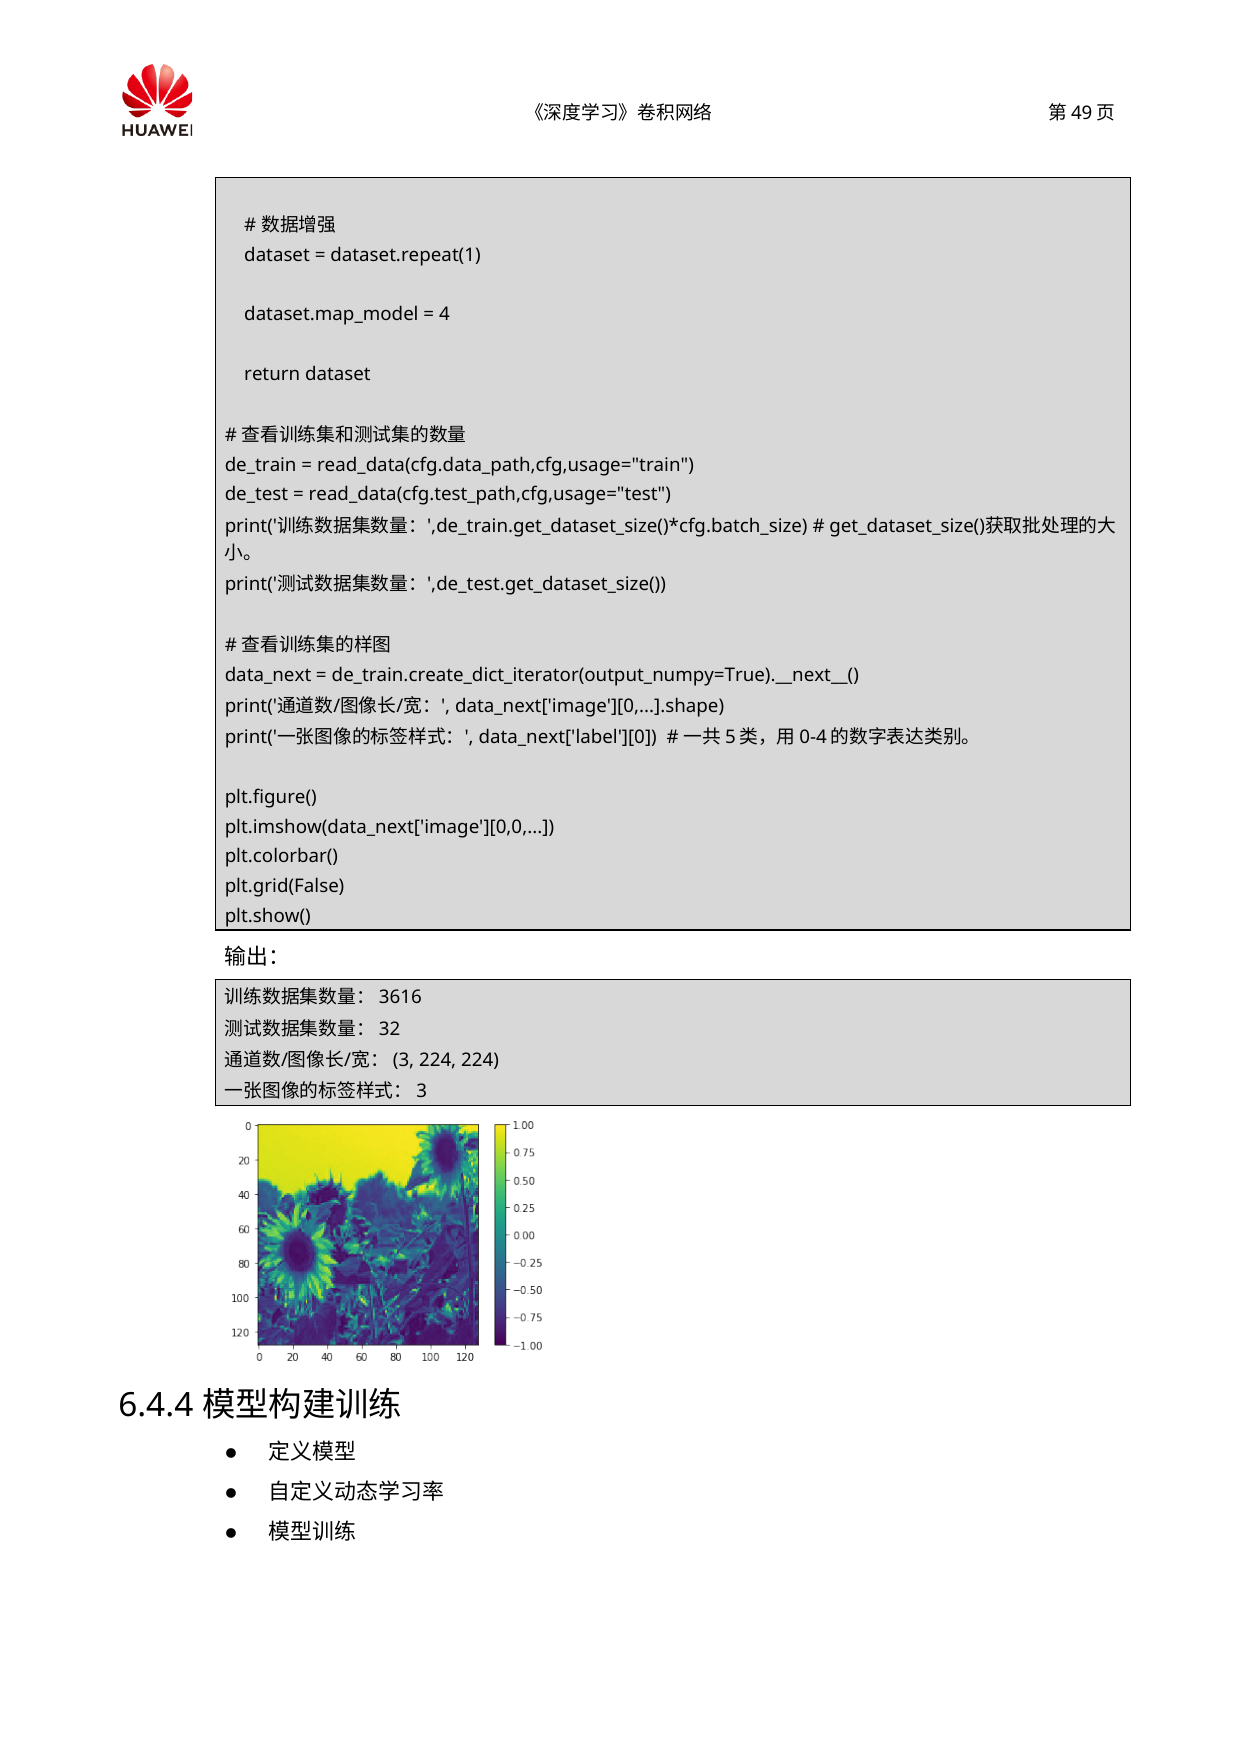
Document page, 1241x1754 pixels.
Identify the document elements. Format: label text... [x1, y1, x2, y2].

text print('测试数据集数量：',de_test.get_dataset_size()) [216, 566, 1130, 596]
text print('通道数/图像长/宽：', data_next['image'][0,...].shape) [216, 688, 1130, 718]
text # 查看训练集和测试集的数量 [216, 416, 1130, 447]
text print('训练数据集数量：',de_train.get_dataset_size()*cfg.batch_size) # get_dataset_size()获取批处理的大小。 [216, 507, 1130, 564]
text plt.figure() [216, 780, 1130, 809]
text dataset.map_model = 4 [216, 298, 1130, 326]
text 一张图像的标签样式： 3 [216, 1073, 1130, 1105]
text 模型训练 [224, 1514, 1122, 1546]
text # 查看训练集的样图 [216, 627, 1130, 657]
text 通道数/图像长/宽： (3, 224, 224) [216, 1042, 1130, 1072]
text # 数据增强 [216, 207, 1130, 237]
text 测试数据集数量： 32 [216, 1010, 1130, 1041]
text data_next = de_train.create_dict_iterator(output_numpy=True).__next__() [216, 658, 1130, 687]
text 输出： [224, 939, 1122, 971]
text print('一张图像的标签样式：', data_next['label'][0]) # 一共5类，用0-4的数字表达类别。 [216, 719, 1130, 749]
subtitle 模型构建训练 [118, 1377, 1122, 1426]
text plt.grid(False) [216, 869, 1130, 898]
picture [122, 64, 193, 136]
text plt.show() [216, 899, 1130, 929]
text plt.colorbar() [216, 839, 1130, 868]
text dataset = dataset.repeat(1) [216, 238, 1130, 267]
text de_test = read_data(cfg.test_path,cfg,usage="test") [216, 477, 1130, 506]
text 训练数据集数量： 3616 [216, 980, 1130, 1009]
text plt.imshow(data_next['image'][0,0,...]) [216, 810, 1130, 838]
picture [224, 1114, 551, 1369]
text 定义模型 [224, 1434, 1122, 1466]
text 自定义动态学习率 [224, 1474, 1122, 1506]
text de_train = read_data(cfg.data_path,cfg,usage="train") [216, 448, 1130, 476]
text return dataset [216, 357, 1130, 386]
